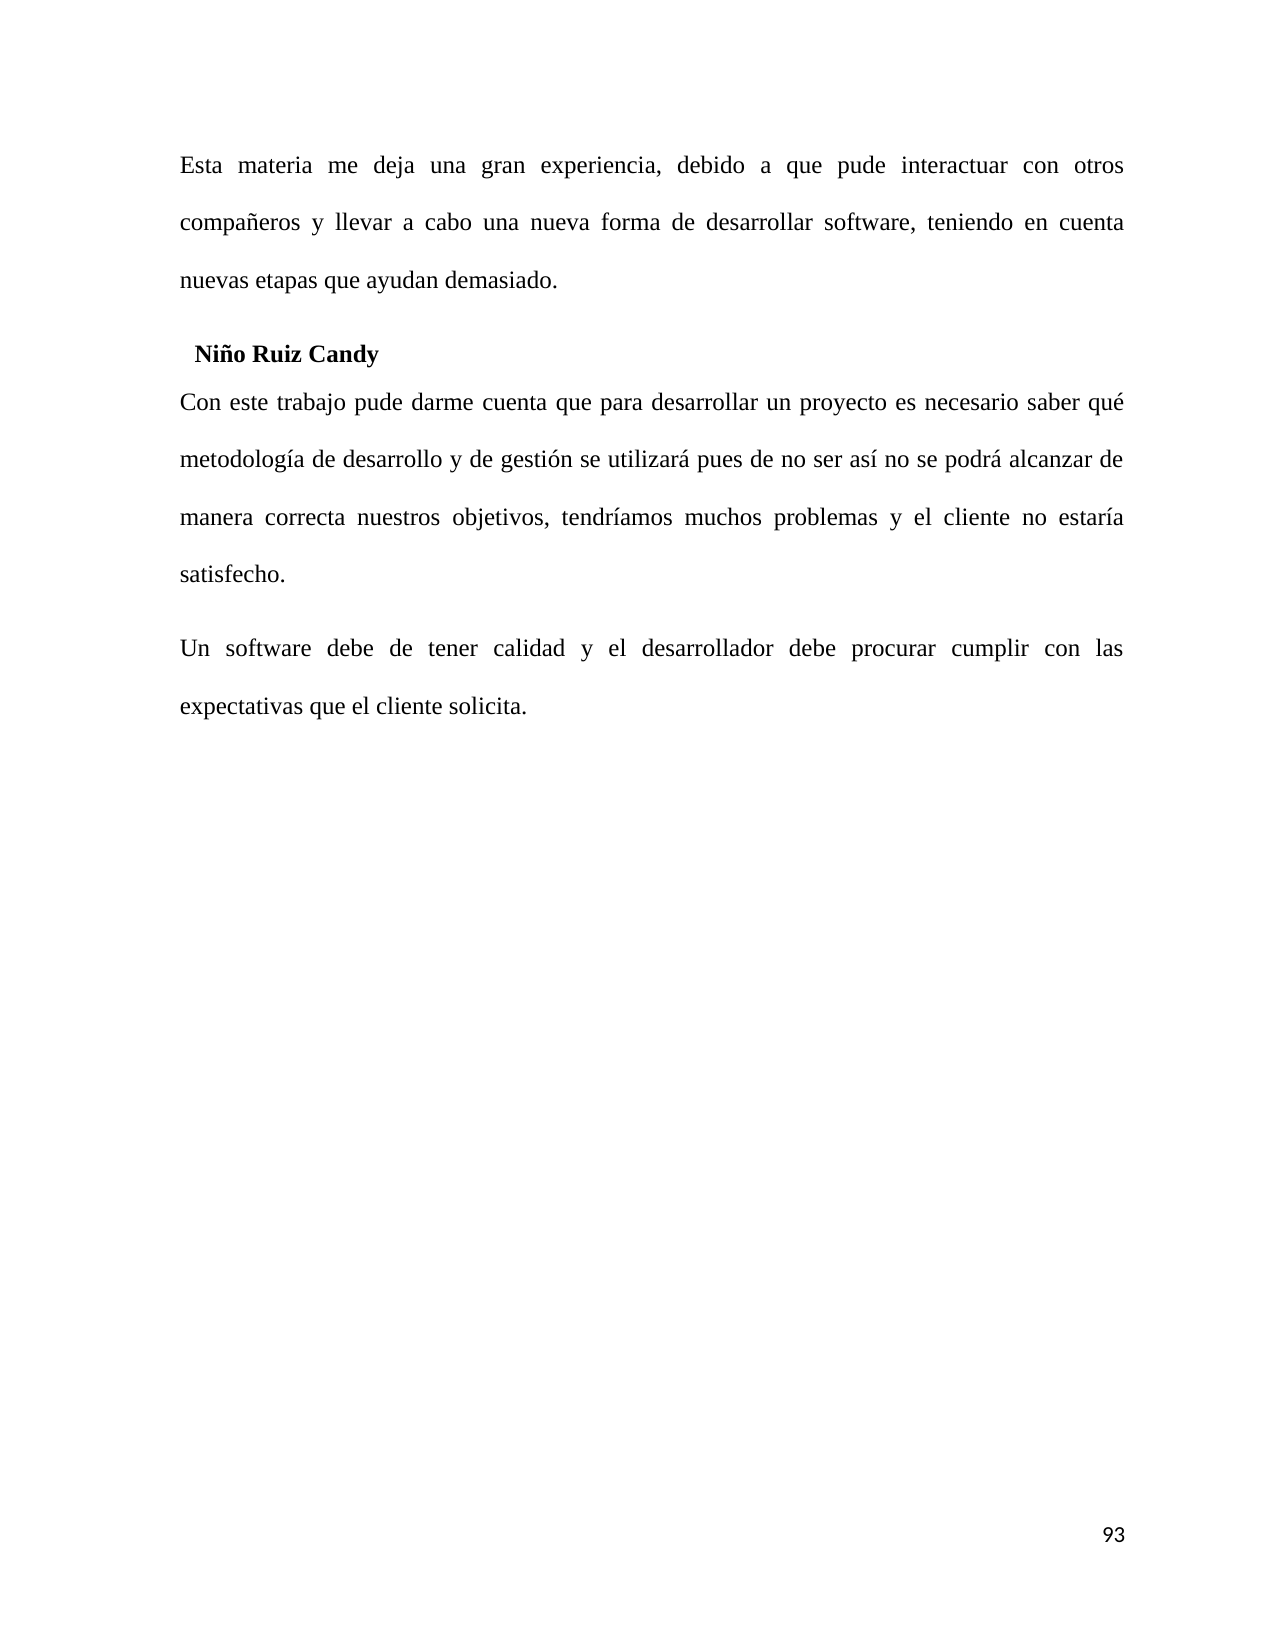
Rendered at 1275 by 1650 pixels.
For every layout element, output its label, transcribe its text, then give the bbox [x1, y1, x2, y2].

text Niño Ruiz Candy [194, 339, 1125, 368]
text Esta materia me deja una gran experiencia, debido a que pude interactuar con otros compañeros y llevar a cabo una nueva forma de desarrollar software, teniendo en cuenta nuevas etapas que ayudan demasiado. [179, 150, 1125, 294]
text Con este trabajo pude darme cuenta que para desarrollar un proyecto es necesario saber qué metodología de desarrollo y de gestión se utilizará pues de no ser así no se podrá alcanzar de manera correcta nuestros objetivos, tendríamos muchos problemas y el cliente no estaría satisfecho. [179, 387, 1125, 588]
text Un software debe de tener calidad y el desarrollador debe procurar cumplir con las expectativas que el cliente solicita. [179, 633, 1125, 720]
